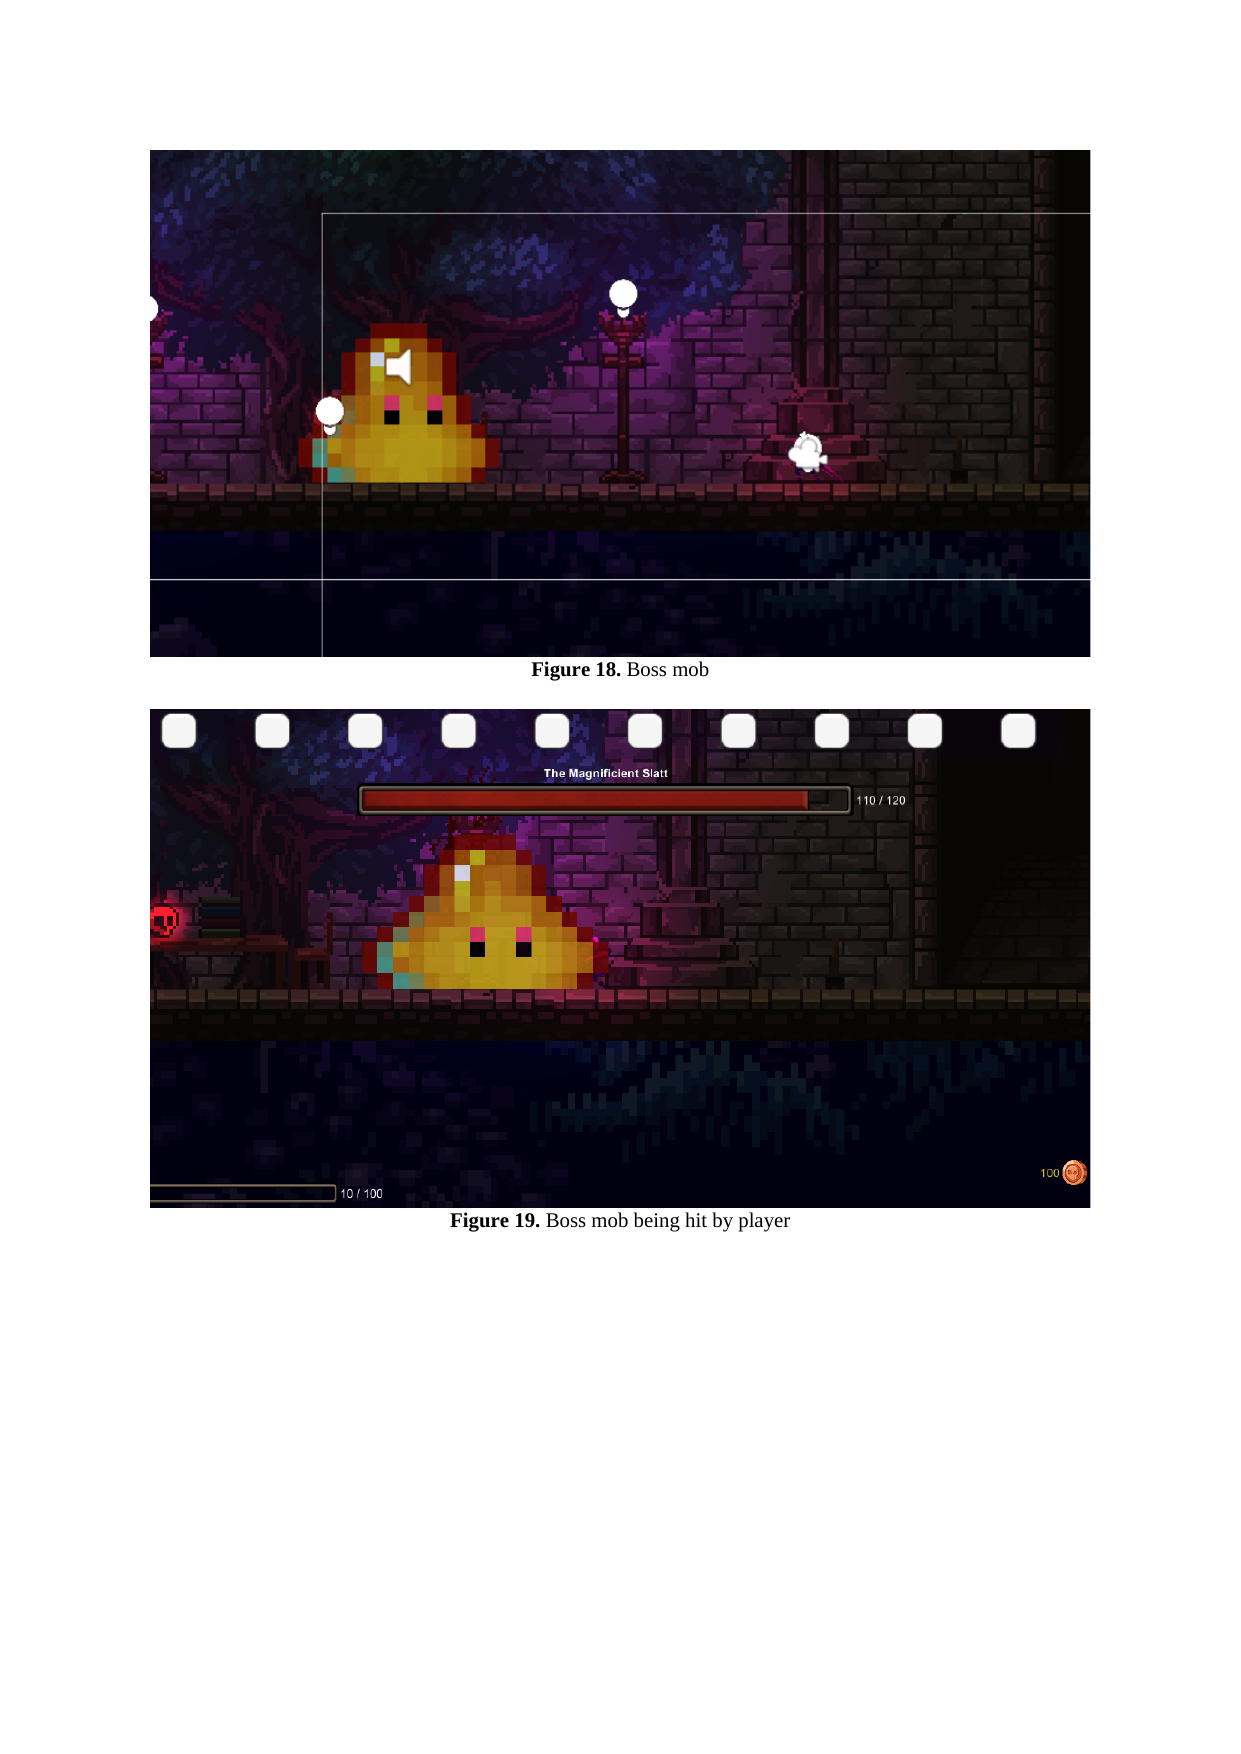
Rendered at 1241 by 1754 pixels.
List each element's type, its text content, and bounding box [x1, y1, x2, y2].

picture [150, 150, 1091, 657]
picture [150, 709, 1091, 1208]
text Figure 19. Boss mob being hit by player [150, 1208, 1090, 1232]
text Figure 18. Boss mob [150, 657, 1090, 681]
